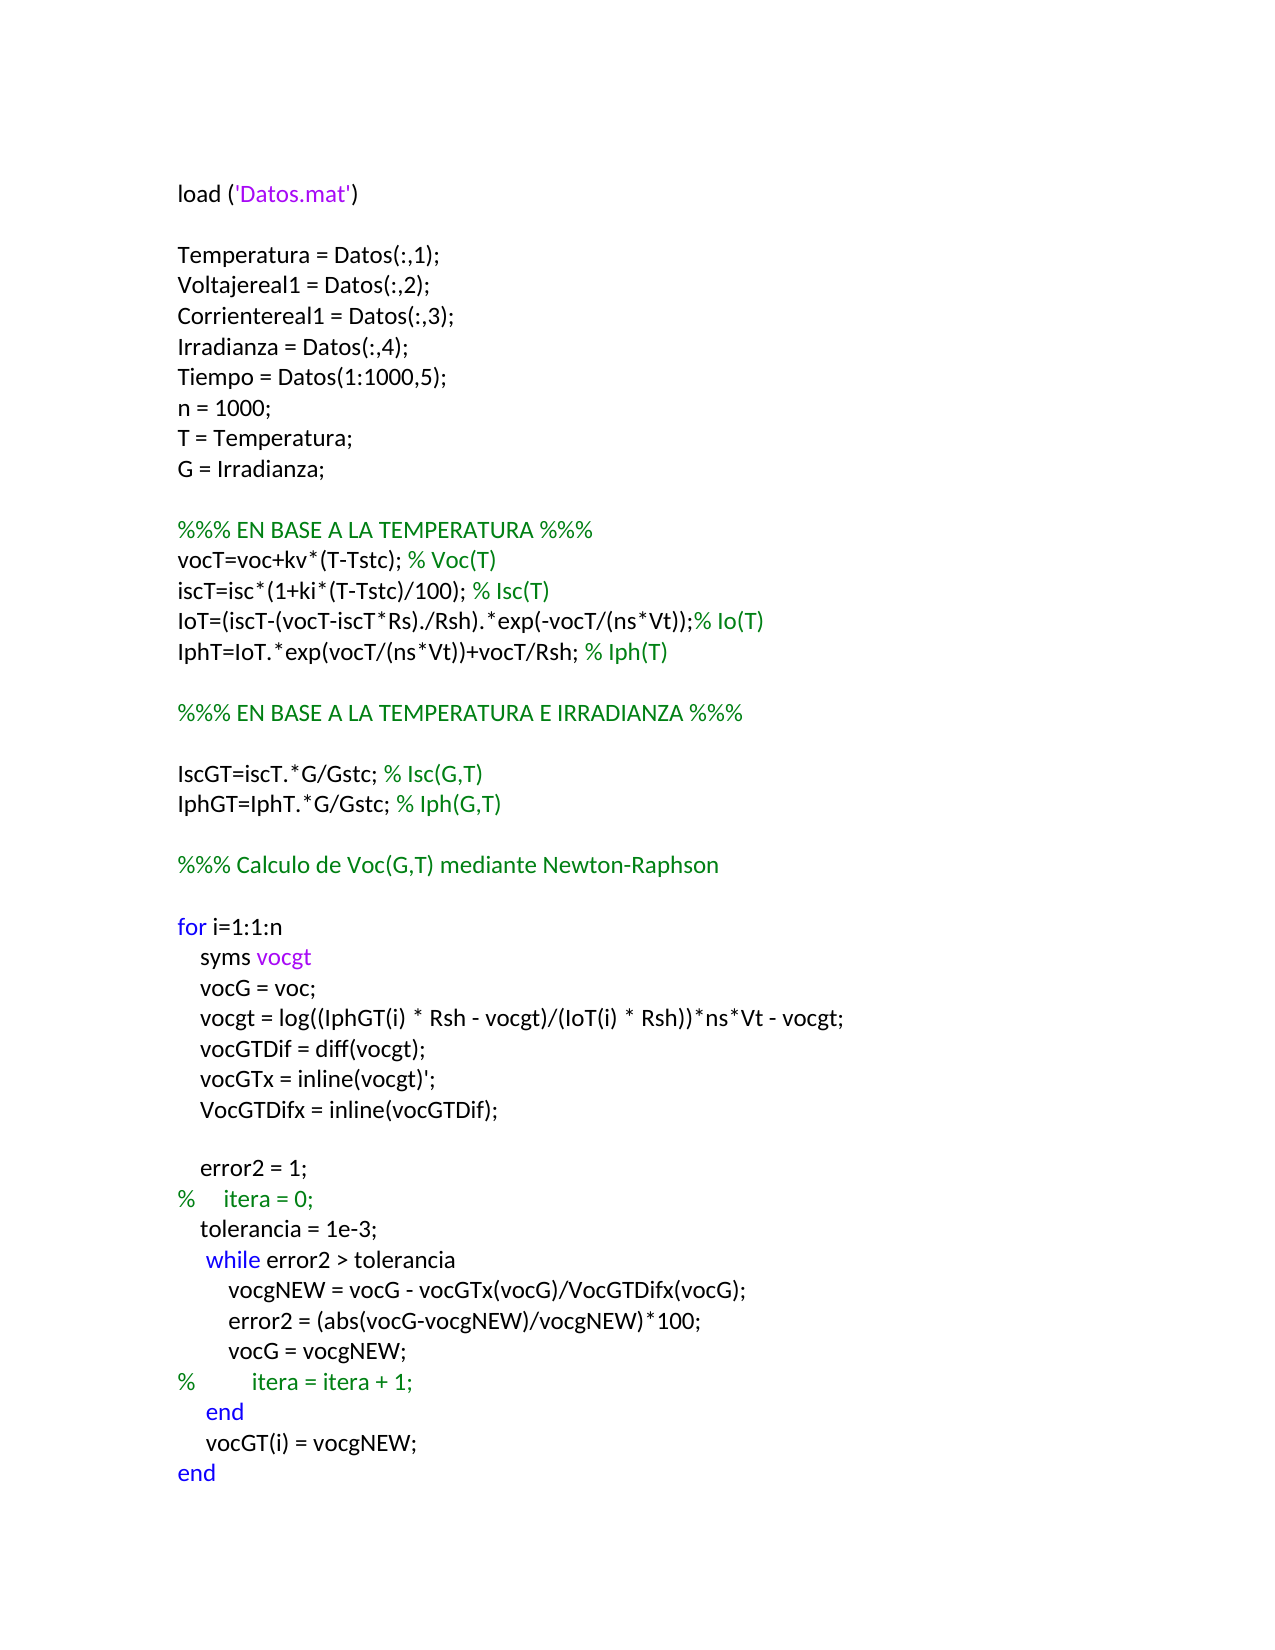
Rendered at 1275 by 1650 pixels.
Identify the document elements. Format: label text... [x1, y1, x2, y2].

text %%% Calculo de Voc(G,T) mediante Newton-Raphson [177, 849, 1098, 880]
text vocGT(i) = vocgNEW; [177, 1427, 1098, 1457]
text VocGTDifx = inline(vocGTDif); [177, 1094, 1098, 1124]
text %%% EN BASE A LA TEMPERATURA E IRRADIANZA %%% [177, 697, 1098, 727]
text vocGTx = inline(vocgt)'; [177, 1063, 1098, 1094]
text Temperatura = Datos(:,1); [177, 239, 1098, 270]
text vocgt = log((IphGT(i) * Rsh - vocgt)/(IoT(i) * Rsh))*ns*Vt - vocgt; [177, 1002, 1098, 1033]
text % itera = itera + 1; [177, 1366, 1098, 1396]
text vocGTDif = diff(vocgt); [177, 1033, 1098, 1063]
text Corrientereal1 = Datos(:,3); [177, 300, 1098, 331]
text vocG = voc; [177, 972, 1098, 1002]
text iscT=isc*(1+ki*(T-Tstc)/100); % Isc(T) [177, 575, 1098, 605]
text Voltajereal1 = Datos(:,2); [177, 270, 1098, 300]
text syms vocgt [177, 941, 1098, 972]
text Irradianza = Datos(:,4); [177, 331, 1098, 361]
text for i=1:1:n [177, 911, 1098, 941]
text error2 = 1; [177, 1152, 1098, 1183]
text load ('Datos.mat') [177, 178, 1098, 209]
text G = Irradianza; [177, 453, 1098, 483]
text n = 1000; [177, 392, 1098, 422]
text Tiempo = Datos(1:1000,5); [177, 361, 1098, 392]
text vocgNEW = vocG - vocGTx(vocG)/VocGTDifx(vocG); [177, 1274, 1098, 1305]
text end [177, 1396, 1098, 1427]
text vocG = vocgNEW; [177, 1335, 1098, 1366]
text end [177, 1457, 1098, 1488]
text vocT=voc+kv*(T-Tstc); % Voc(T) [177, 544, 1098, 575]
text IscGT=iscT.*G/Gstc; % Isc(G,T) [177, 758, 1098, 788]
text tolerancia = 1e-3; [177, 1213, 1098, 1244]
text % itera = 0; [177, 1183, 1098, 1213]
text error2 = (abs(vocG-vocgNEW)/vocgNEW)*100; [177, 1305, 1098, 1335]
text IoT=(iscT-(vocT-iscT*Rs)./Rsh).*exp(-vocT/(ns*Vt));% Io(T) [177, 605, 1098, 636]
text while error2 > tolerancia [177, 1244, 1098, 1274]
text IphGT=IphT.*G/Gstc; % Iph(G,T) [177, 788, 1098, 819]
text IphT=IoT.*exp(vocT/(ns*Vt))+vocT/Rsh; % Iph(T) [177, 636, 1098, 666]
text T = Temperatura; [177, 422, 1098, 453]
text %%% EN BASE A LA TEMPERATURA %%% [177, 514, 1098, 544]
